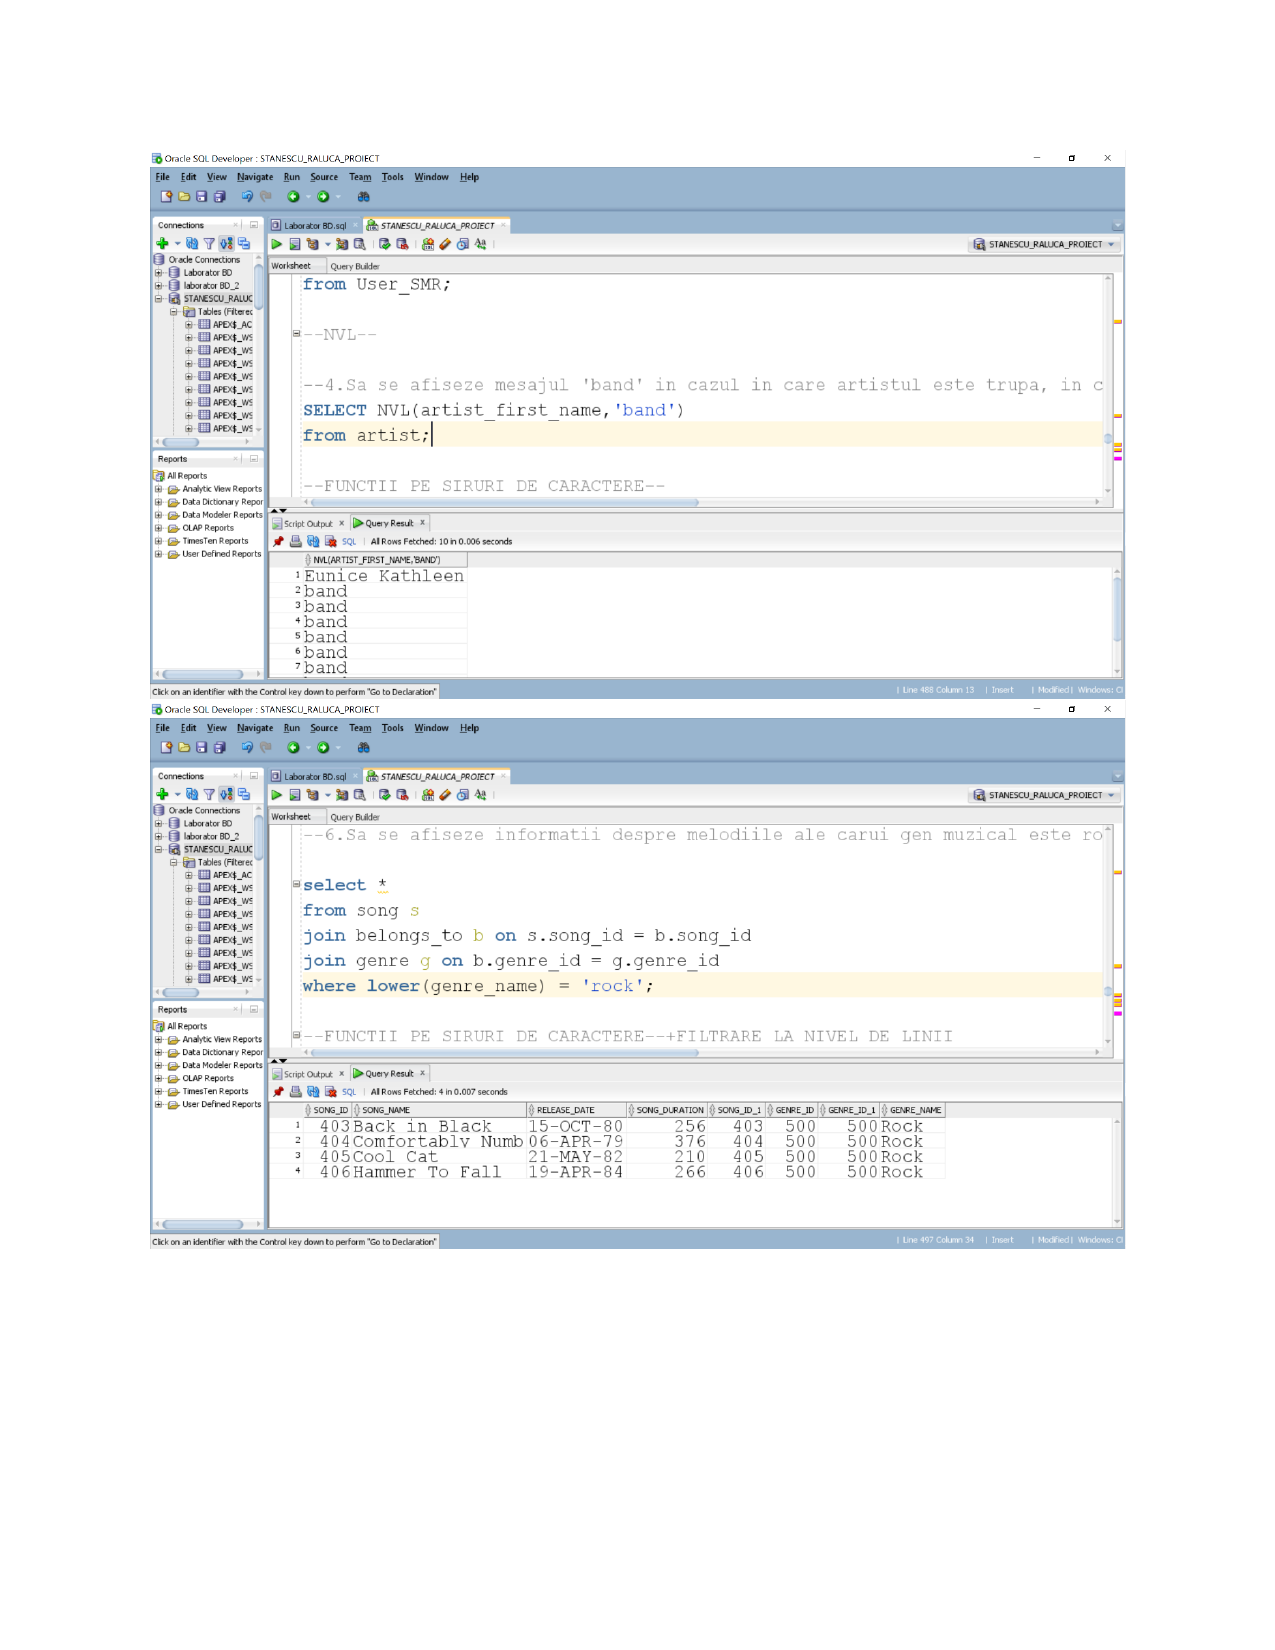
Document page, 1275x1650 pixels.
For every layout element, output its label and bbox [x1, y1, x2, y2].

picture [150, 700, 1125, 1249]
picture [150, 150, 1125, 699]
